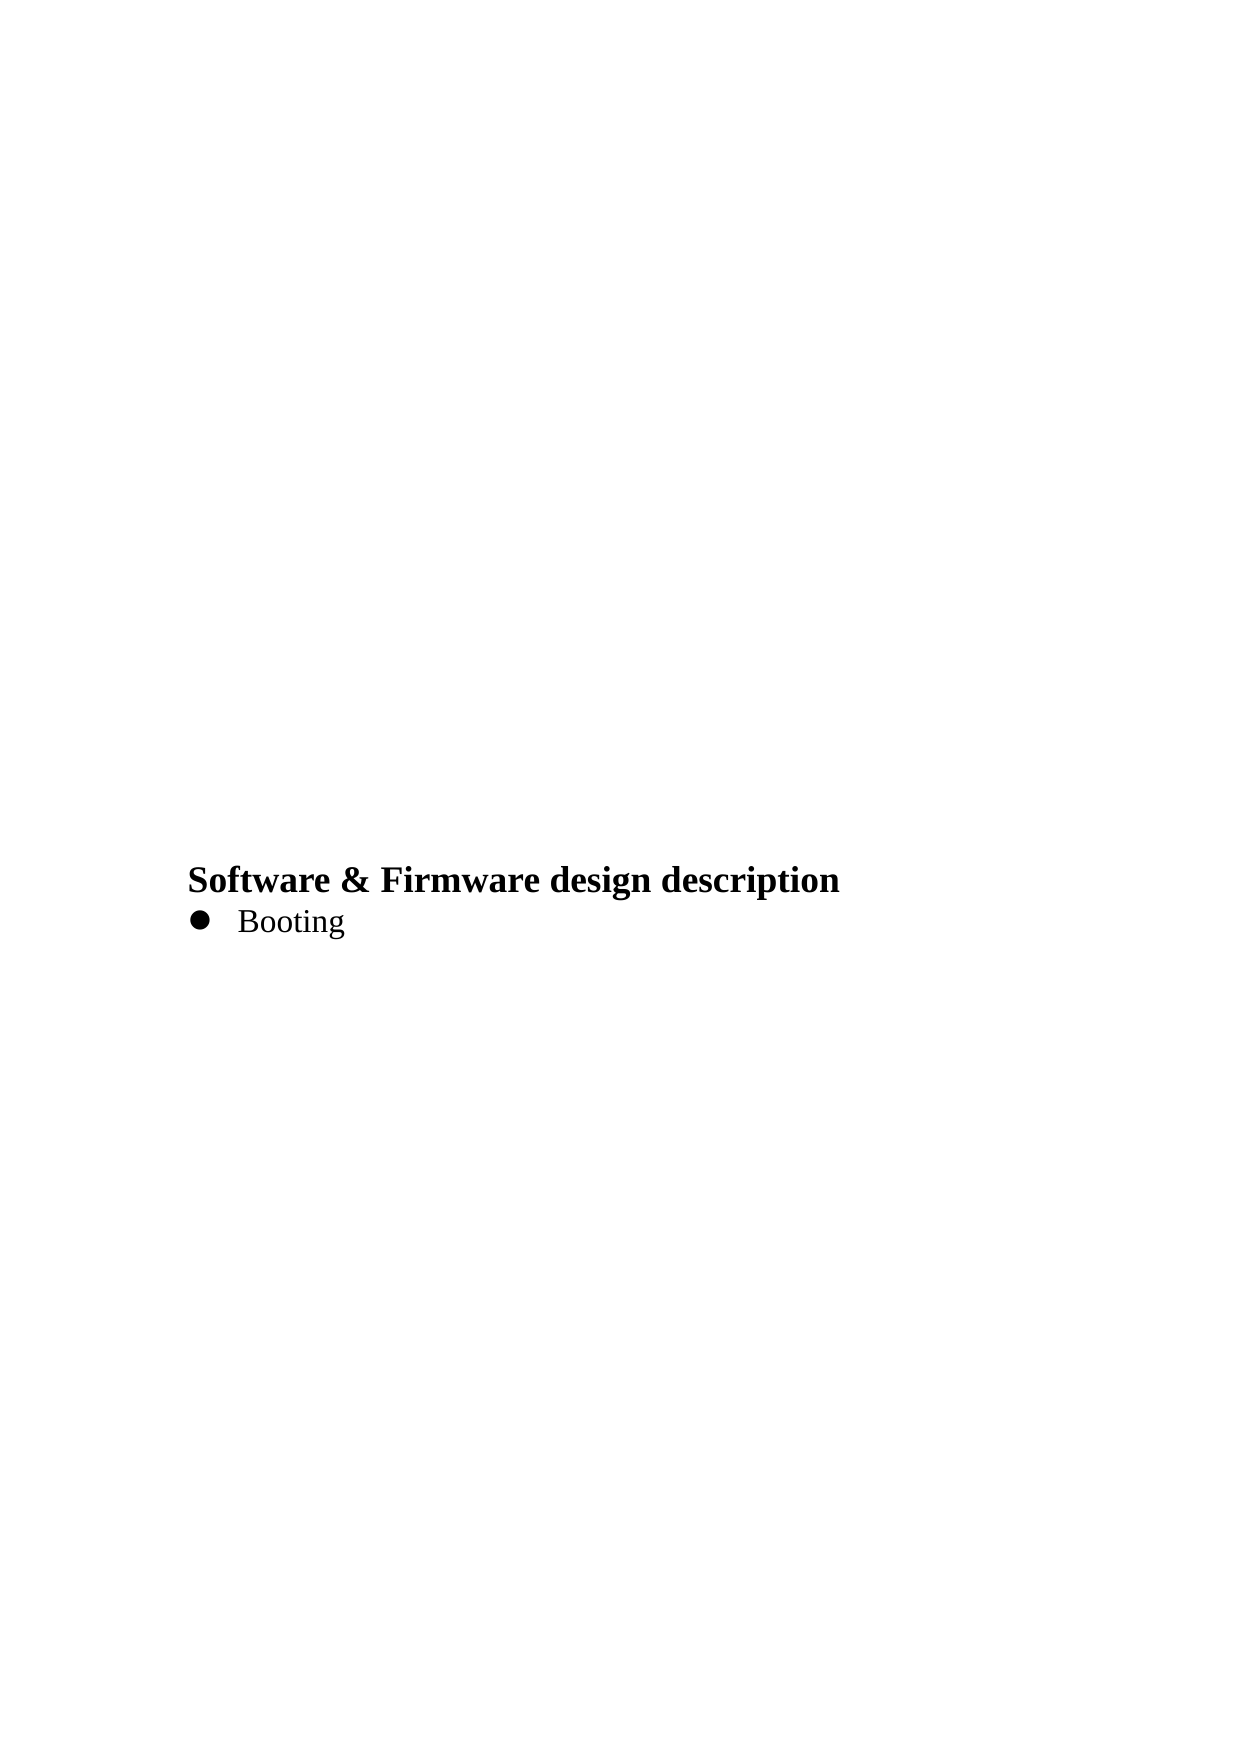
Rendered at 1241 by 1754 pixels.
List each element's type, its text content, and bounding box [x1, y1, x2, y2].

text Software & Firmware design description [187, 858, 1053, 901]
list Booting [187, 901, 1053, 939]
